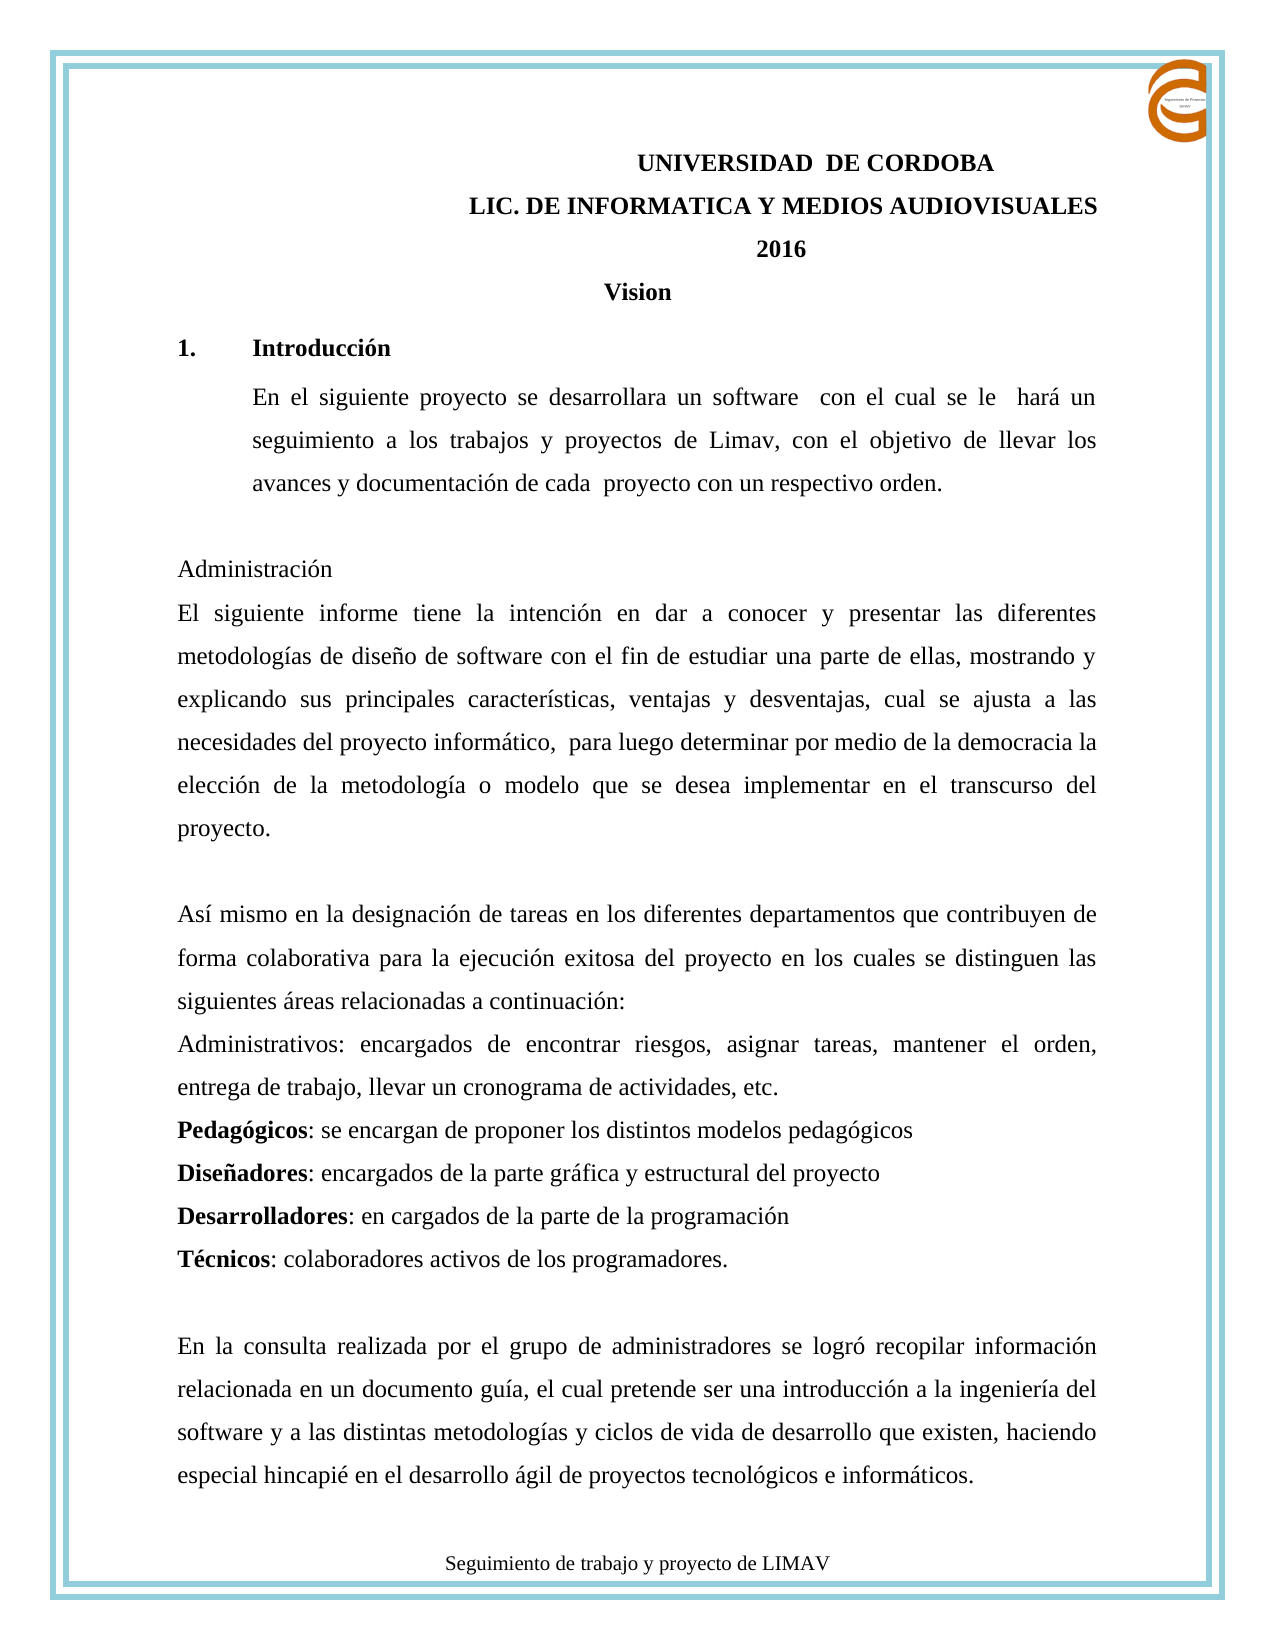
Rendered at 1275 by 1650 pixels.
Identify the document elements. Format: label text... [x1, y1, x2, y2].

text Administración [177, 554, 1098, 583]
subtitle Introducción [177, 333, 1098, 361]
text LIC. DE INFORMATICA Y MEDIOS AUDIOVISUALES [177, 191, 1098, 219]
text En el siguiente proyecto se desarrollara un software con el cual se le hará un seguimiento a los trabajos y proyectos de Limav, con el objetivo de llevar los avances y documentación de cada proyecto con un respectivo orden. [252, 382, 1098, 497]
text Administrativos: encargados de encontrar riesgos, asignar tareas, mantener el orden, entrega de trabajo, llevar un cronograma de actividades, etc. [177, 1029, 1098, 1101]
text Diseñadores: encargados de la parte gráfica y estructural del proyecto [177, 1158, 1098, 1187]
text Desarrolladores: en cargados de la parte de la programación [177, 1201, 1098, 1230]
picture [1138, 56, 1218, 144]
text Pedagógicos: se encargan de proponer los distintos modelos pedagógicos [177, 1115, 1098, 1144]
text En la consulta realizada por el grupo de administradores se logró recopilar información relacionada en un documento guía, el cual pretende ser una introducción a la ingeniería del software y a las distintas metodologías y ciclos de vida de desarrollo que existen, haciendo especial hincapié en el desarrollo ágil de proyectos tecnológicos e informáticos. [177, 1331, 1098, 1489]
text Así mismo en la designación de tareas en los diferentes departamentos que contribuyen de forma colaborativa para la ejecución exitosa del proyecto en los cuales se distinguen las siguientes áreas relacionadas a continuación: [177, 899, 1098, 1014]
text UNIVERSIDAD DE CORDOBA [177, 148, 1098, 176]
text Técnicos: colaboradores activos de los programadores. [177, 1244, 1098, 1273]
text El siguiente informe tiene la intención en dar a conocer y presentar las diferentes metodologías de diseño de software con el fin de estudiar una parte de ellas, mostrando y explicando sus principales características, ventajas y desventajas, cual se ajusta a las necesidades del proyecto informático, para luego determinar por medio de la democracia la elección de la metodología o modelo que se desea implementar en el transcurso del proyecto. [177, 598, 1098, 842]
text Visión [177, 277, 1098, 306]
text 2016 [177, 234, 1098, 263]
